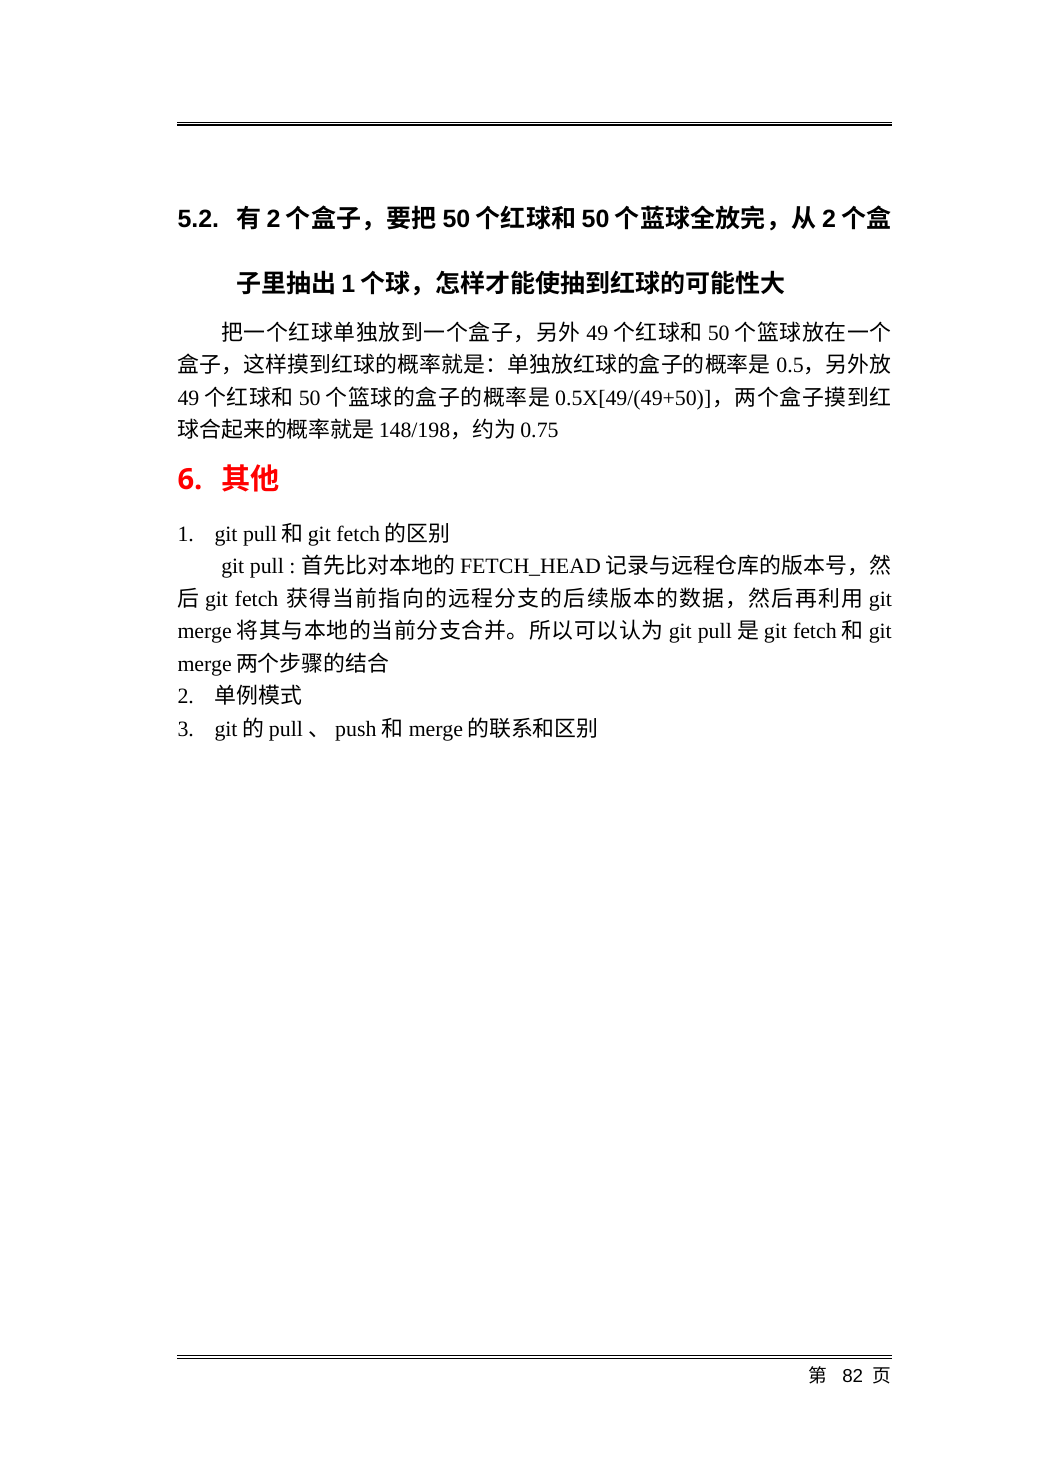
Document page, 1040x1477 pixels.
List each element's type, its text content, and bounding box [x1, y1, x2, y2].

text git pull : 首先比对本地的FETCH_HEAD记录与远程仓库的版本号，然后git fetch 获得当前指向的远程分支的后续版本的数据，然后再利用git merge将其与本地的当前分支合并。所以可以认为git pull是git fetch和git merge两个步骤的结合 [177, 548, 892, 678]
list git pull和git fetch的区别 [177, 516, 892, 548]
list git的 pull 、 push 和 merge的联系和区别 [177, 711, 892, 743]
subtitle 有2个盒子，要把50个红球和50个蓝球全放完，从2个盒子里抽出1个球，怎样才能使抽到红球的可能性大 [177, 184, 892, 314]
subtitle 其他 [177, 444, 892, 509]
text 把一个红球单独放到一个盒子，另外49个红球和50个篮球放在一个盒子，这样摸到红球的概率就是：单独放红球的盒子的概率是0.5，另外放49个红球和50个篮球的盒子的概率是0.5X[49/(49+50)]，两个盒子摸到红球合起来的概率就是148/198，约为0.75 [177, 314, 892, 444]
list 单例模式 [177, 678, 892, 711]
